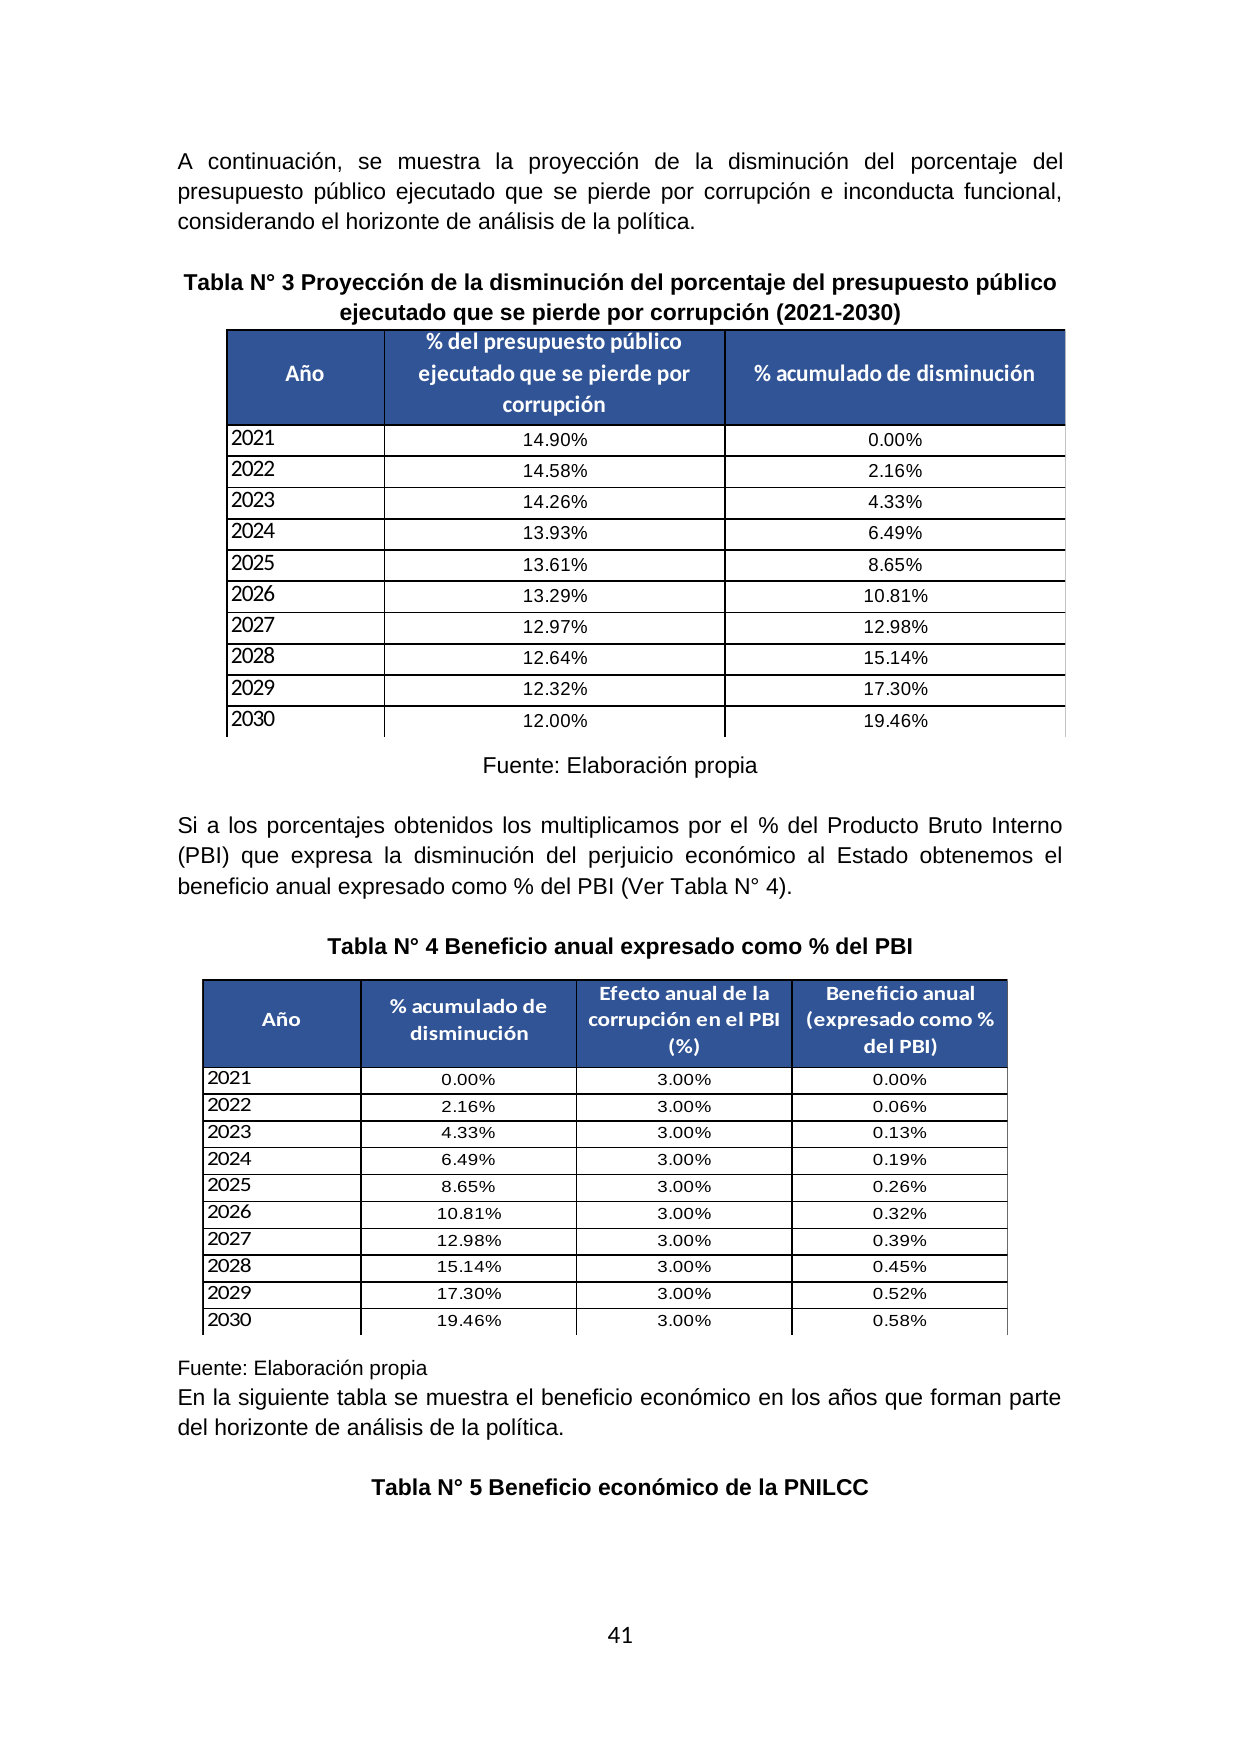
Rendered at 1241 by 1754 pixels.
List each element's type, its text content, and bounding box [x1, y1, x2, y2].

text Tabla N° 4 Beneficio anual expresado como % del PBI [177, 933, 1063, 959]
text En la siguiente tabla se muestra el beneficio económico en los años que forman parte del horizonte de análisis de la política. [177, 1383, 1063, 1440]
text Tabla N° 5 Beneficio económico de la PNILCC [177, 1474, 1063, 1500]
text Tabla N° 3 Proyección de la disminución del porcentaje del presupuesto público ejecutado que se pierde por corrupción (2021-2030) [177, 268, 1063, 325]
text A continuación, se muestra la proyección de la disminución del porcentaje del presupuesto público ejecutado que se pierde por corrupción e inconducta funcional, considerando el horizonte de análisis de la política. [177, 148, 1063, 234]
text Fuente: Elaboración propia [177, 752, 1063, 778]
text Fuente: Elaboración propia [177, 1356, 1063, 1380]
text Si a los porcentajes obtenidos los multiplicamos por el % del Producto Bruto Interno (PBI) que expresa la disminución del perjuicio económico al Estado obtenemos el beneficio anual expresado como % del PBI (Ver Tabla N° 4). [177, 812, 1063, 899]
